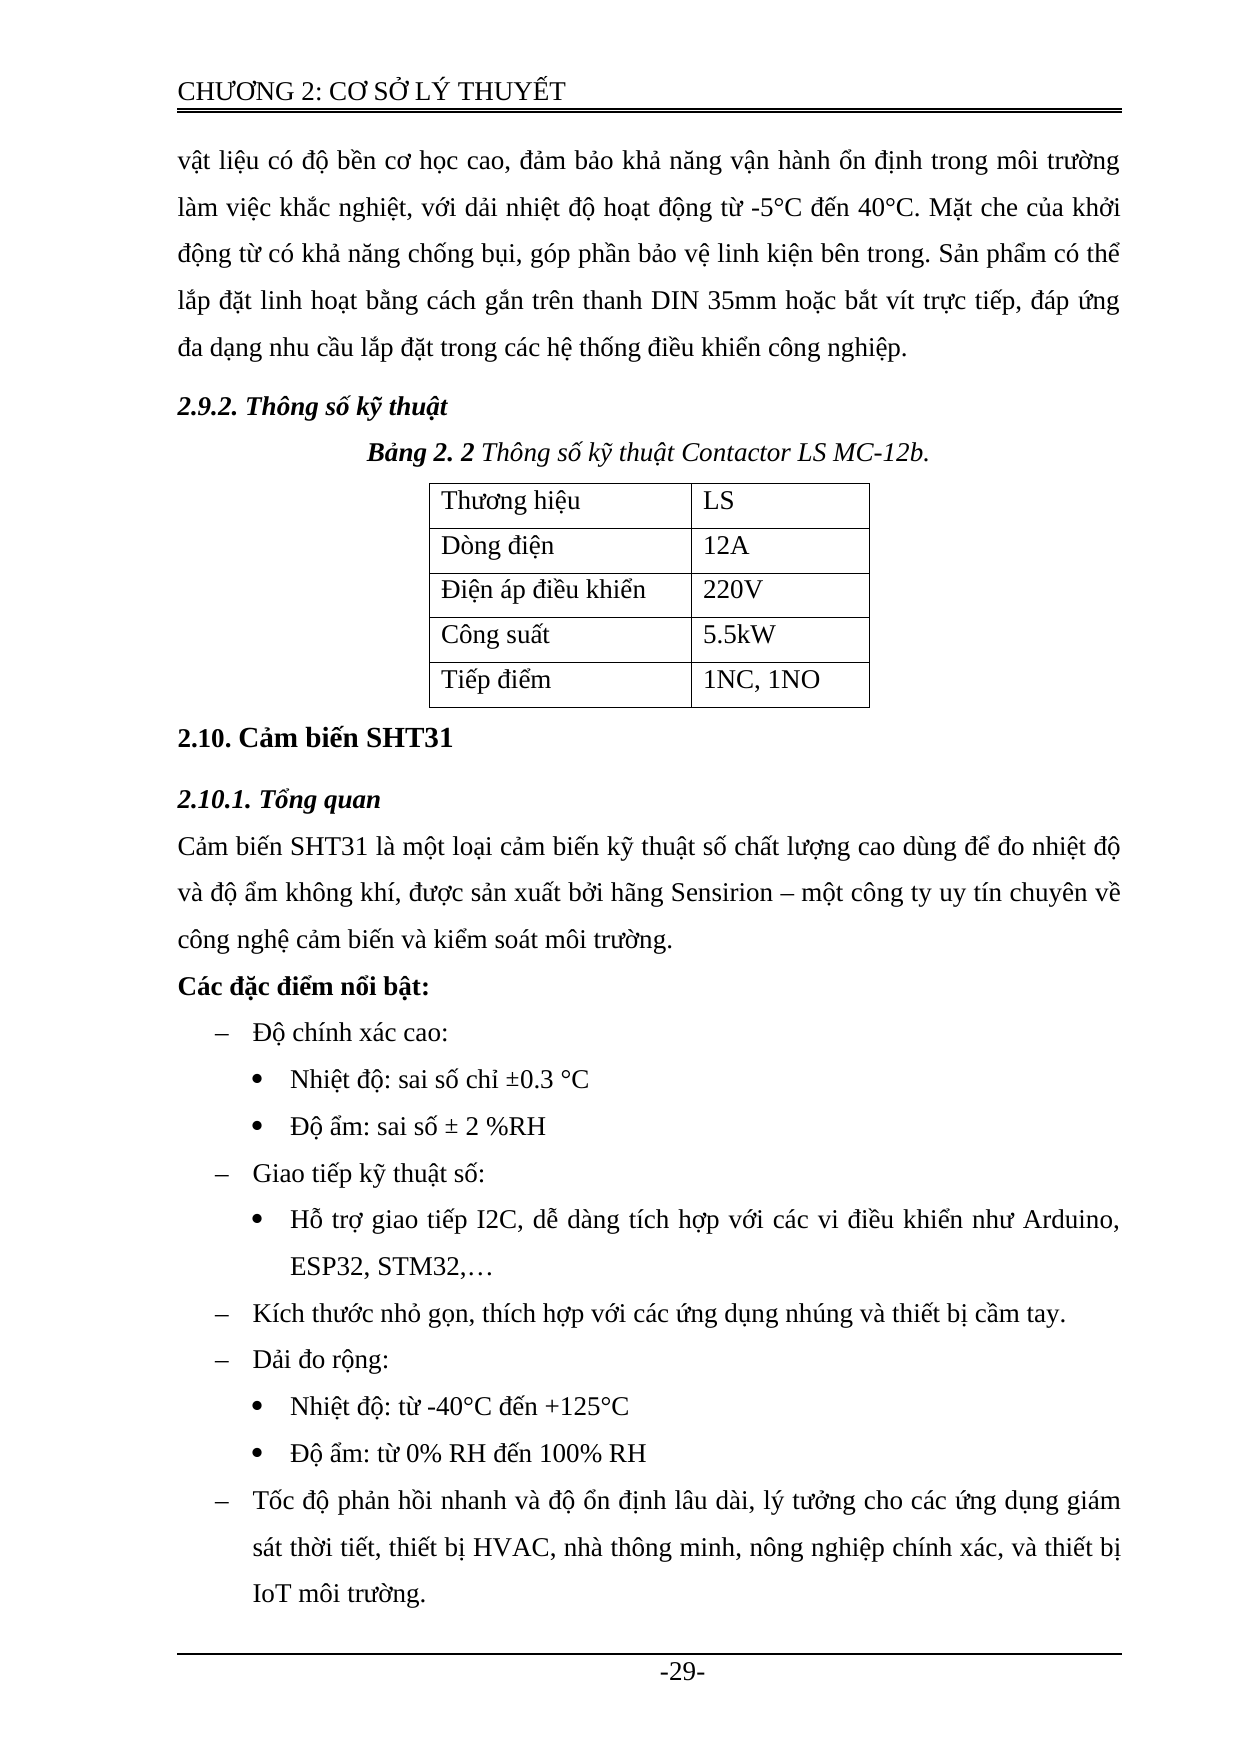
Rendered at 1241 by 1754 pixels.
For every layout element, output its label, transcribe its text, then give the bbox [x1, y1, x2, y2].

text Cảm biến SHT31 là một loại cảm biến kỹ thuật số chất lượng cao dùng để đo nhiệt độ và độ ẩm không khí, được sản xuất bởi hãng Sensirion – một công ty uy tín chuyên về công nghệ cảm biến và kiểm soát môi trường. [177, 830, 1122, 954]
text Các đặc điểm nổi bật: [177, 970, 1122, 1001]
list Dải đo rộng: [215, 1343, 1122, 1375]
text Bảng 2. 2 Thông số kỹ thuật Contactor LS MC-12b. [177, 437, 1122, 468]
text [177, 144, 1122, 362]
table_cell 12A [692, 529, 869, 573]
table_cell Dòng điện [430, 529, 691, 573]
subtitle Tổng quan [177, 783, 1122, 814]
subtitle Cảm biến SHT31 [177, 720, 1122, 754]
list Nhiệt độ: sai số chỉ 0.3 °C [252, 1063, 1122, 1094]
table_cell 5.5kW [692, 618, 869, 662]
table_cell 1NC, 1NO [692, 663, 869, 707]
table_cell Công suất [430, 618, 691, 662]
list Nhiệt độ: từ -40°C đến +125°C [252, 1390, 1122, 1421]
list Tốc độ phản hồi nhanh và độ ổn định lâu dài, lý tưởng cho các ứng dụng giám sát thời tiết, thiết bị HVAC, nhà thông minh, nông nghiệp chính xác, và thiết bị IoT môi trường. [215, 1484, 1122, 1608]
list Giao tiếp kỹ thuật số: [215, 1157, 1122, 1188]
list Độ ẩm: sai số 2 %RH [252, 1110, 1122, 1141]
subtitle Thông số kỹ thuật [177, 390, 1122, 421]
list Độ ẩm: từ 0% RH đến 100% RH [252, 1437, 1122, 1468]
table_header Thương hiệu [430, 484, 691, 528]
table_header LS [692, 484, 869, 528]
table_cell Tiếp điểm [430, 663, 691, 707]
table_cell Điện áp điều khiển [430, 574, 691, 617]
list Kích thước nhỏ gọn, thích hợp với các ứng dụng nhúng và thiết bị cầm tay. [215, 1297, 1122, 1328]
table_cell 220V [692, 574, 869, 617]
list Hỗ trợ giao tiếp I2C, dễ dàng tích hợp với các vi điều khiển như Arduino, ESP32, STM32,… [252, 1203, 1122, 1281]
list Độ chính xác cao: [215, 1016, 1122, 1047]
